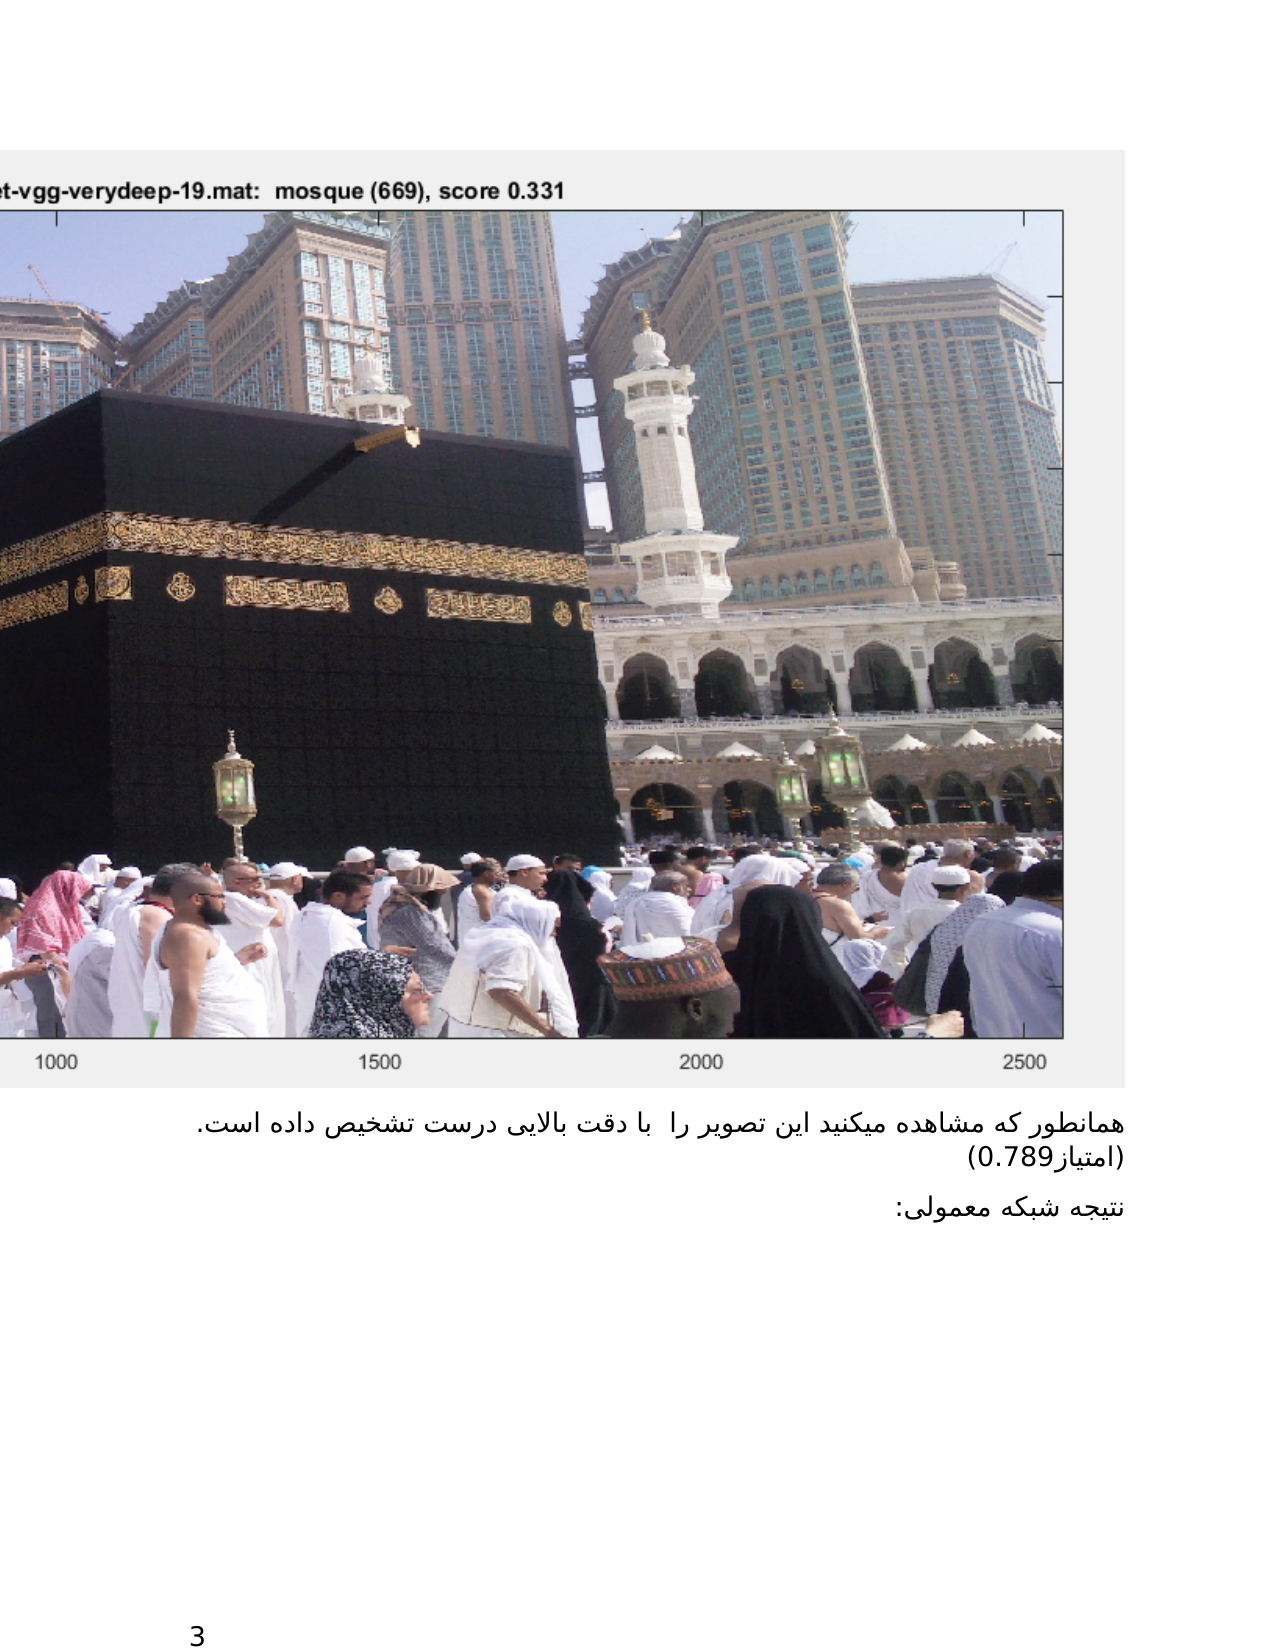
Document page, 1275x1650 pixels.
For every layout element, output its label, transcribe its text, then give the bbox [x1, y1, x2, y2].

text نتیجه شبکه معمولی: [150, 1192, 1125, 1223]
picture [0, 150, 1125, 1088]
text همانطور که مشاهده میکنید این تصویر را با دقت بالایی درست تشخیص داده است.(امتیاز0.789) [150, 1107, 1125, 1172]
